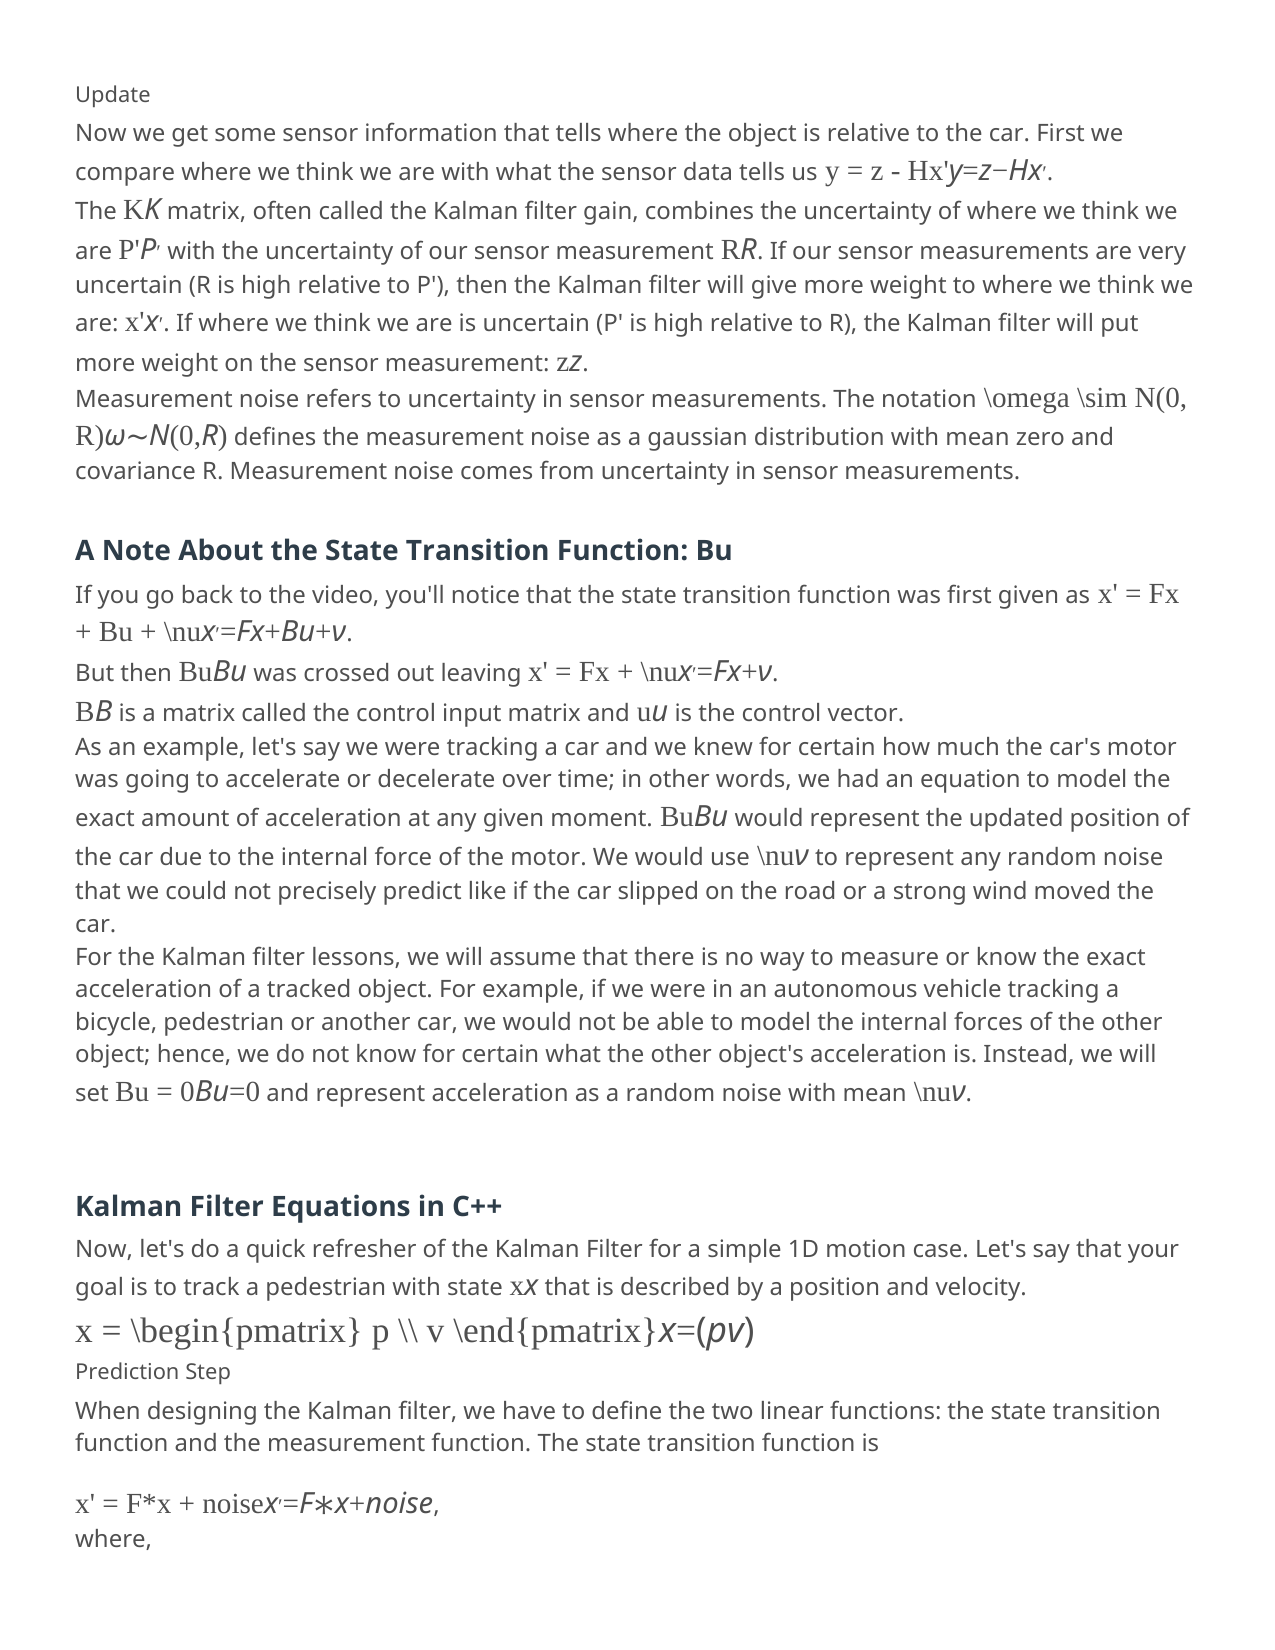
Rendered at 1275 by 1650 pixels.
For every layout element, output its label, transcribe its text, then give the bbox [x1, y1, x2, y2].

text where, [75, 1522, 1200, 1554]
subtitle A Note About the State Transition Function: Bu [75, 530, 1200, 568]
text If you go back to the video, you'll notice that the state transition function was first given as x' = Fx + Bu + \nux′=Fx+Bu+ν. [75, 576, 1200, 650]
subtitle Update [75, 75, 1200, 108]
text BB is a matrix called the control input matrix and uu is the control vector. [75, 690, 1200, 729]
text Measurement noise refers to uncertainty in sensor measurements. The notation \omega \sim N(0, R)ω∼N(0,R) defines the measurement noise as a gaussian distribution with mean zero and covariance R. Measurement noise comes from uncertainty in sensor measurements. [75, 380, 1200, 486]
text The KK matrix, often called the Kalman filter gain, combines the uncertainty of where we think we are P'P′ with the uncertainty of our sensor measurement RR. If our sensor measurements are very uncertain (R is high relative to P'), then the Kalman filter will give more weight to where we think we are: x'x′. If where we think we are is uncertain (P' is high relative to R), the Kalman filter will put more weight on the sensor measurement: zz. [75, 188, 1200, 380]
text Now, let's do a quick refresher of the Kalman Filter for a simple 1D motion case. Let's say that your goal is to track a pedestrian with state xx that is described by a position and velocity. [75, 1232, 1200, 1304]
text For the Kalman filter lessons, we will assume that there is no way to measure or know the exact acceleration of a tracked object. For example, if we were in an autonomous vehicle tracking a bicycle, pedestrian or another car, we would not be able to model the internal forces of the other object; hence, we do not know for certain what the other object's acceleration is. Instead, we will set Bu = 0Bu=0 and represent acceleration as a random noise with mean \nuν. [75, 939, 1200, 1109]
text x = \begin{pmatrix} p \\ v \end{pmatrix}x=(pv​) [75, 1304, 1200, 1352]
text When designing the Kalman filter, we have to define the two linear functions: the state transition function and the measurement function. The state transition function is [75, 1394, 1200, 1459]
text x' = F*x + noisex′=F∗x+noise, [75, 1482, 1200, 1522]
subtitle Prediction Step [75, 1352, 1200, 1386]
text Now we get some sensor information that tells where the object is relative to the car. First we compare where we think we are with what the sensor data tells us y = z - Hx'y=z−Hx′. [75, 116, 1200, 188]
subtitle Kalman Filter Equations in C++ [75, 1186, 1200, 1224]
text As an example, let's say we were tracking a car and we knew for certain how much the car's motor was going to accelerate or decelerate over time; in other words, we had an equation to model the exact amount of acceleration at any given moment. BuBu would represent the updated position of the car due to the internal force of the motor. We would use \nuν to represent any random noise that we could not precisely predict like if the car slipped on the road or a strong wind moved the car. [75, 729, 1200, 939]
text But then BuBu was crossed out leaving x' = Fx + \nux′=Fx+ν. [75, 650, 1200, 690]
